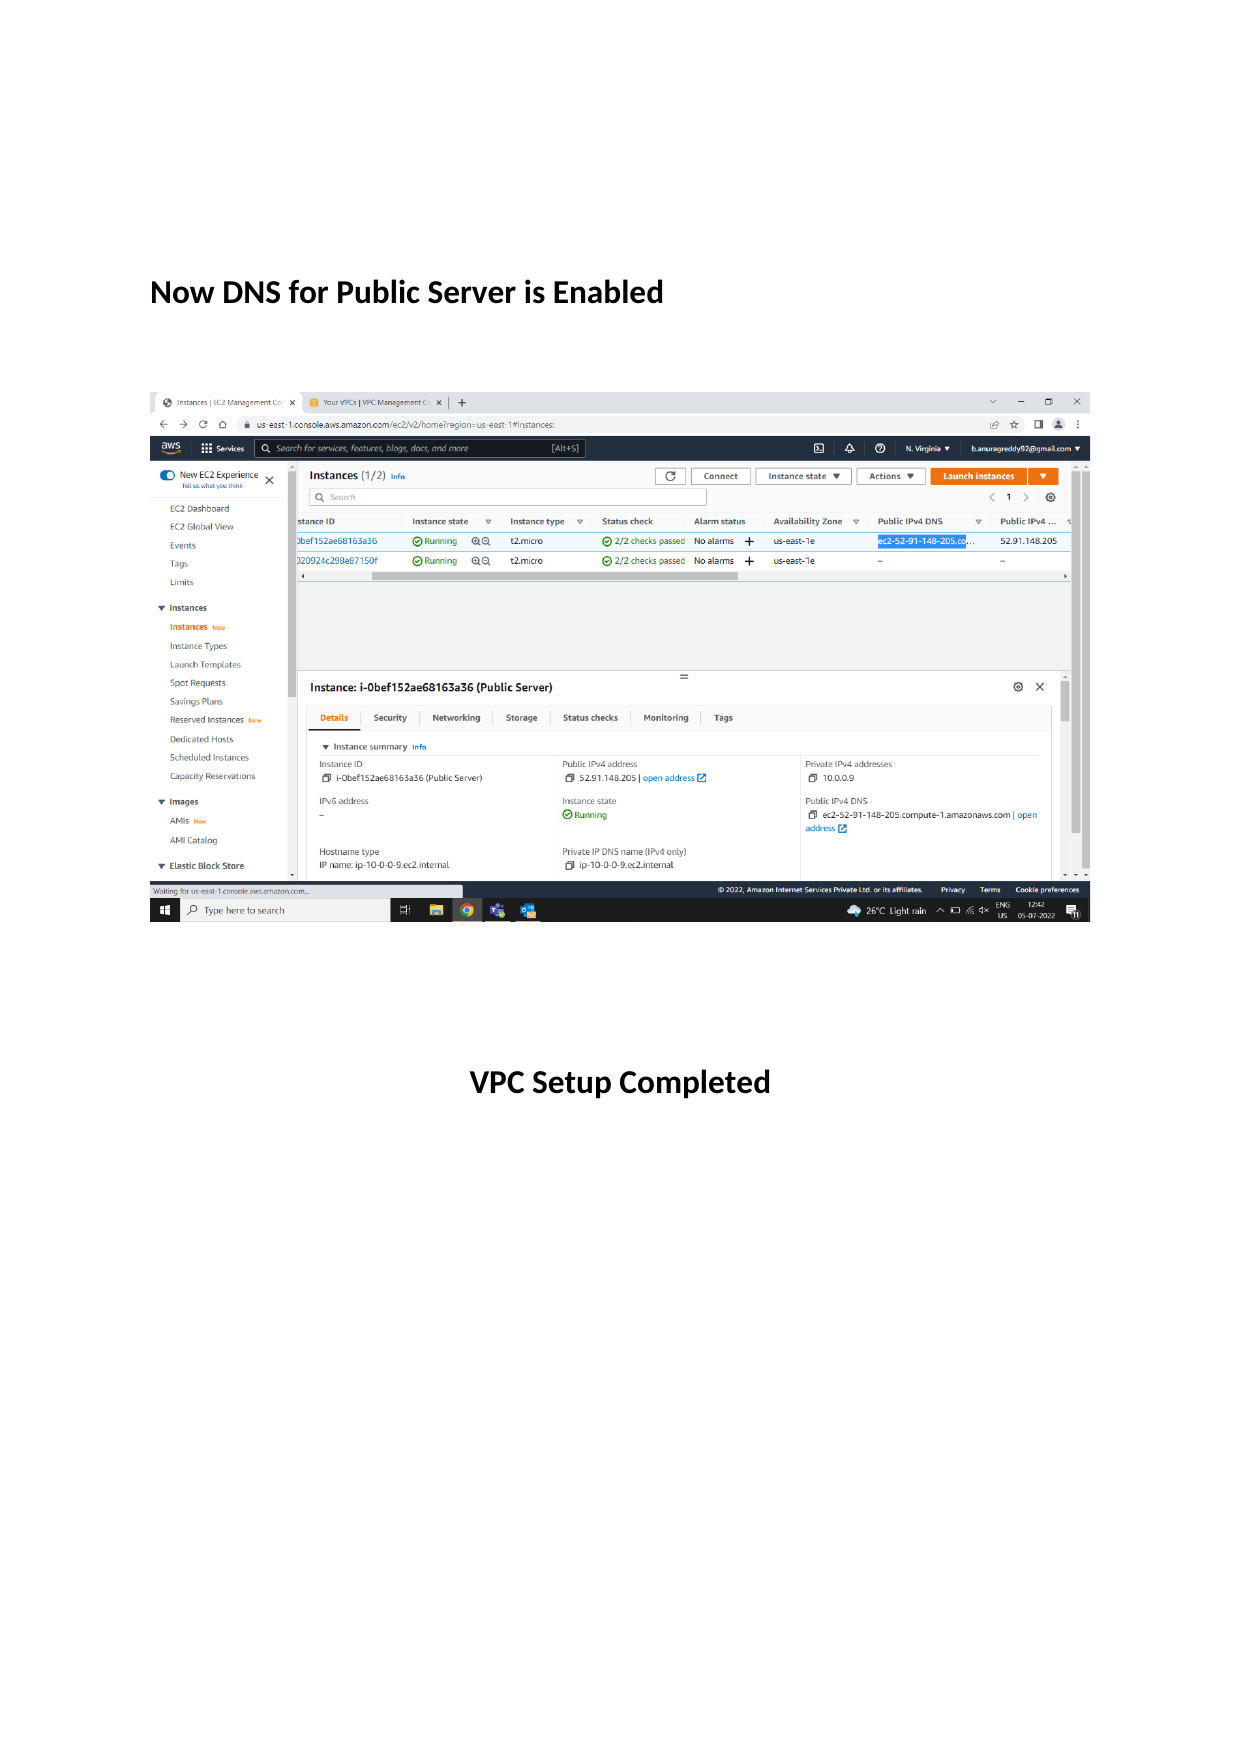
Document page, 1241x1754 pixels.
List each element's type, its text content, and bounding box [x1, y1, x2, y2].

text Now DNS for Public Server is Enabled [150, 271, 1090, 312]
text VPC Setup Completed [150, 1061, 1090, 1102]
picture [150, 392, 1091, 922]
